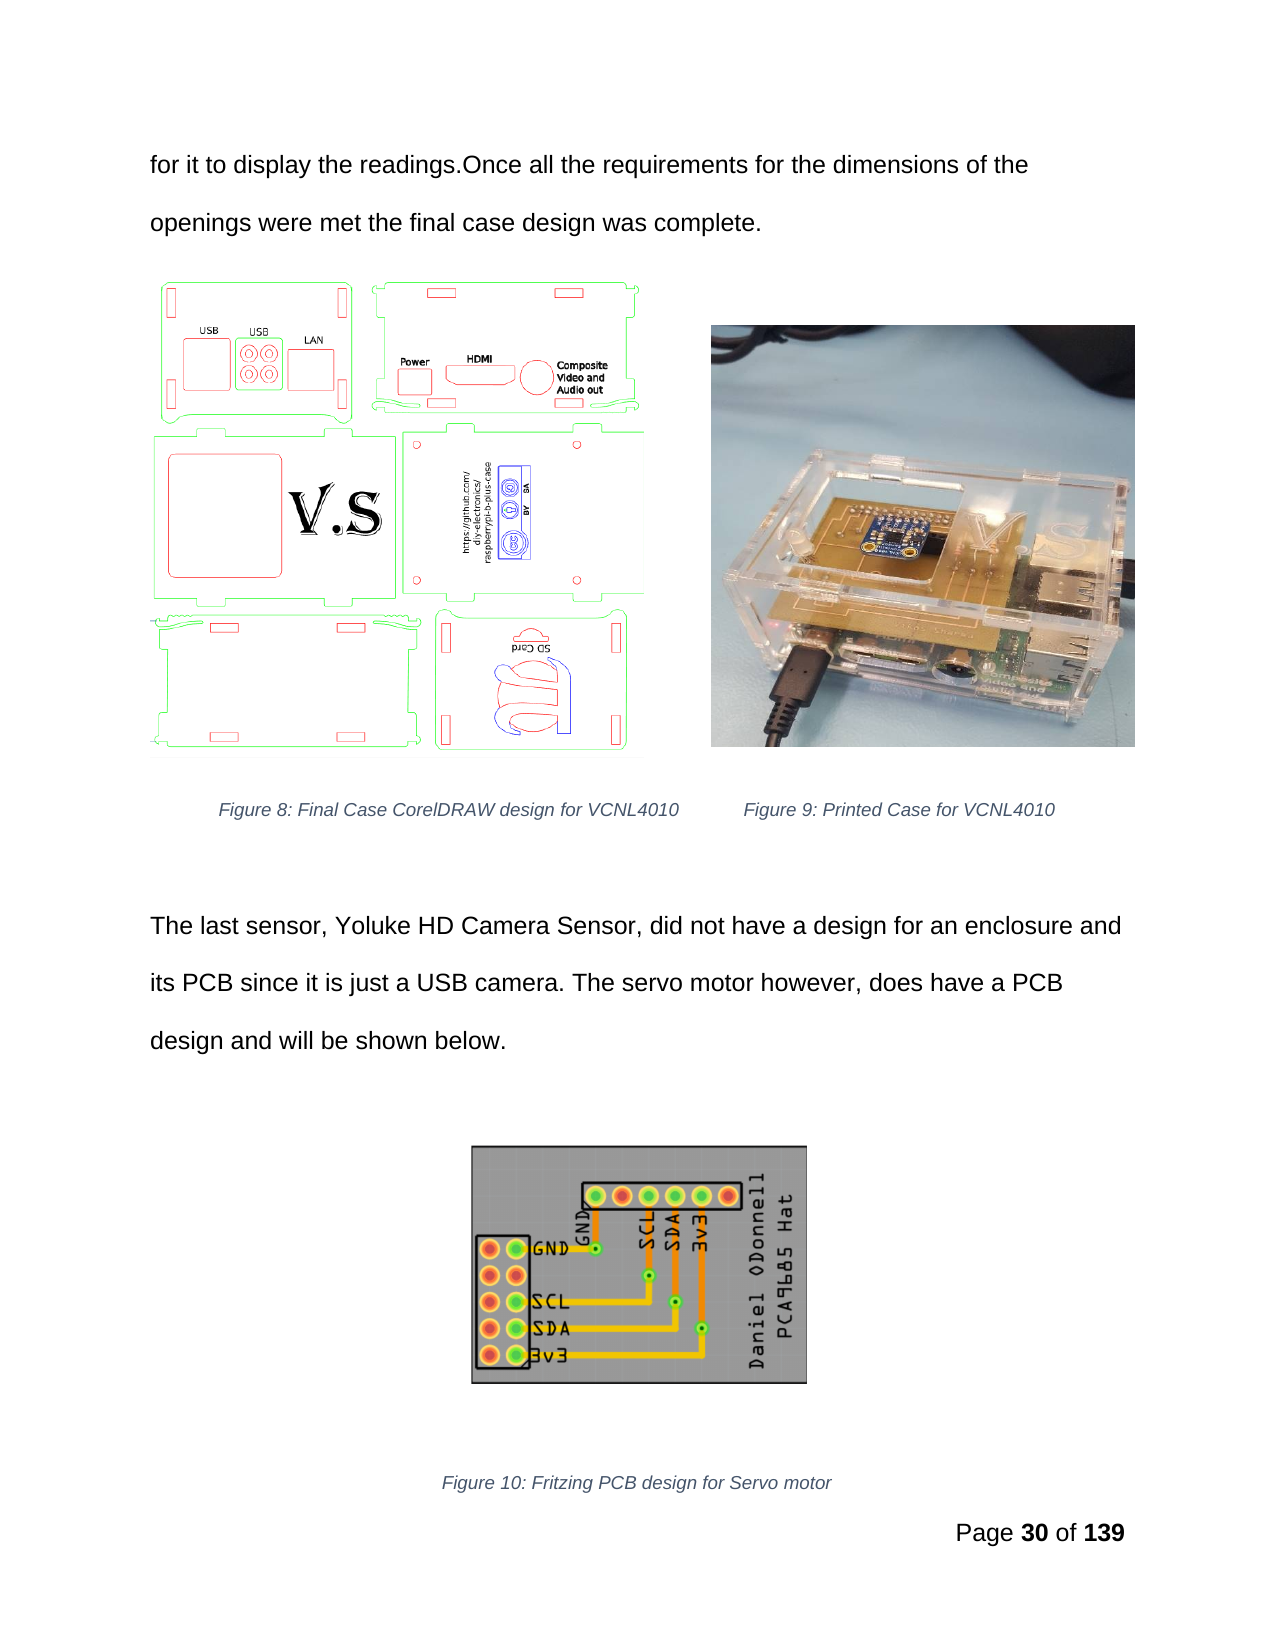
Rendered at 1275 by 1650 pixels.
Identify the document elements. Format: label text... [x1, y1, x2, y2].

text Figure 8: Final Case CorelDRAW design for VCNL4010 Figure 9: Printed Case for VCNL4010 [150, 798, 1125, 820]
text The last sensor, Yoluke HD Camera Sensor, did not have a design for an enclosure and its PCB since it is just a USB camera. The servo motor however, does have a PCB design and will be shown below. [150, 911, 1125, 1054]
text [150, 150, 1125, 236]
picture [711, 325, 1135, 747]
picture [472, 1146, 807, 1384]
picture [150, 277, 644, 758]
